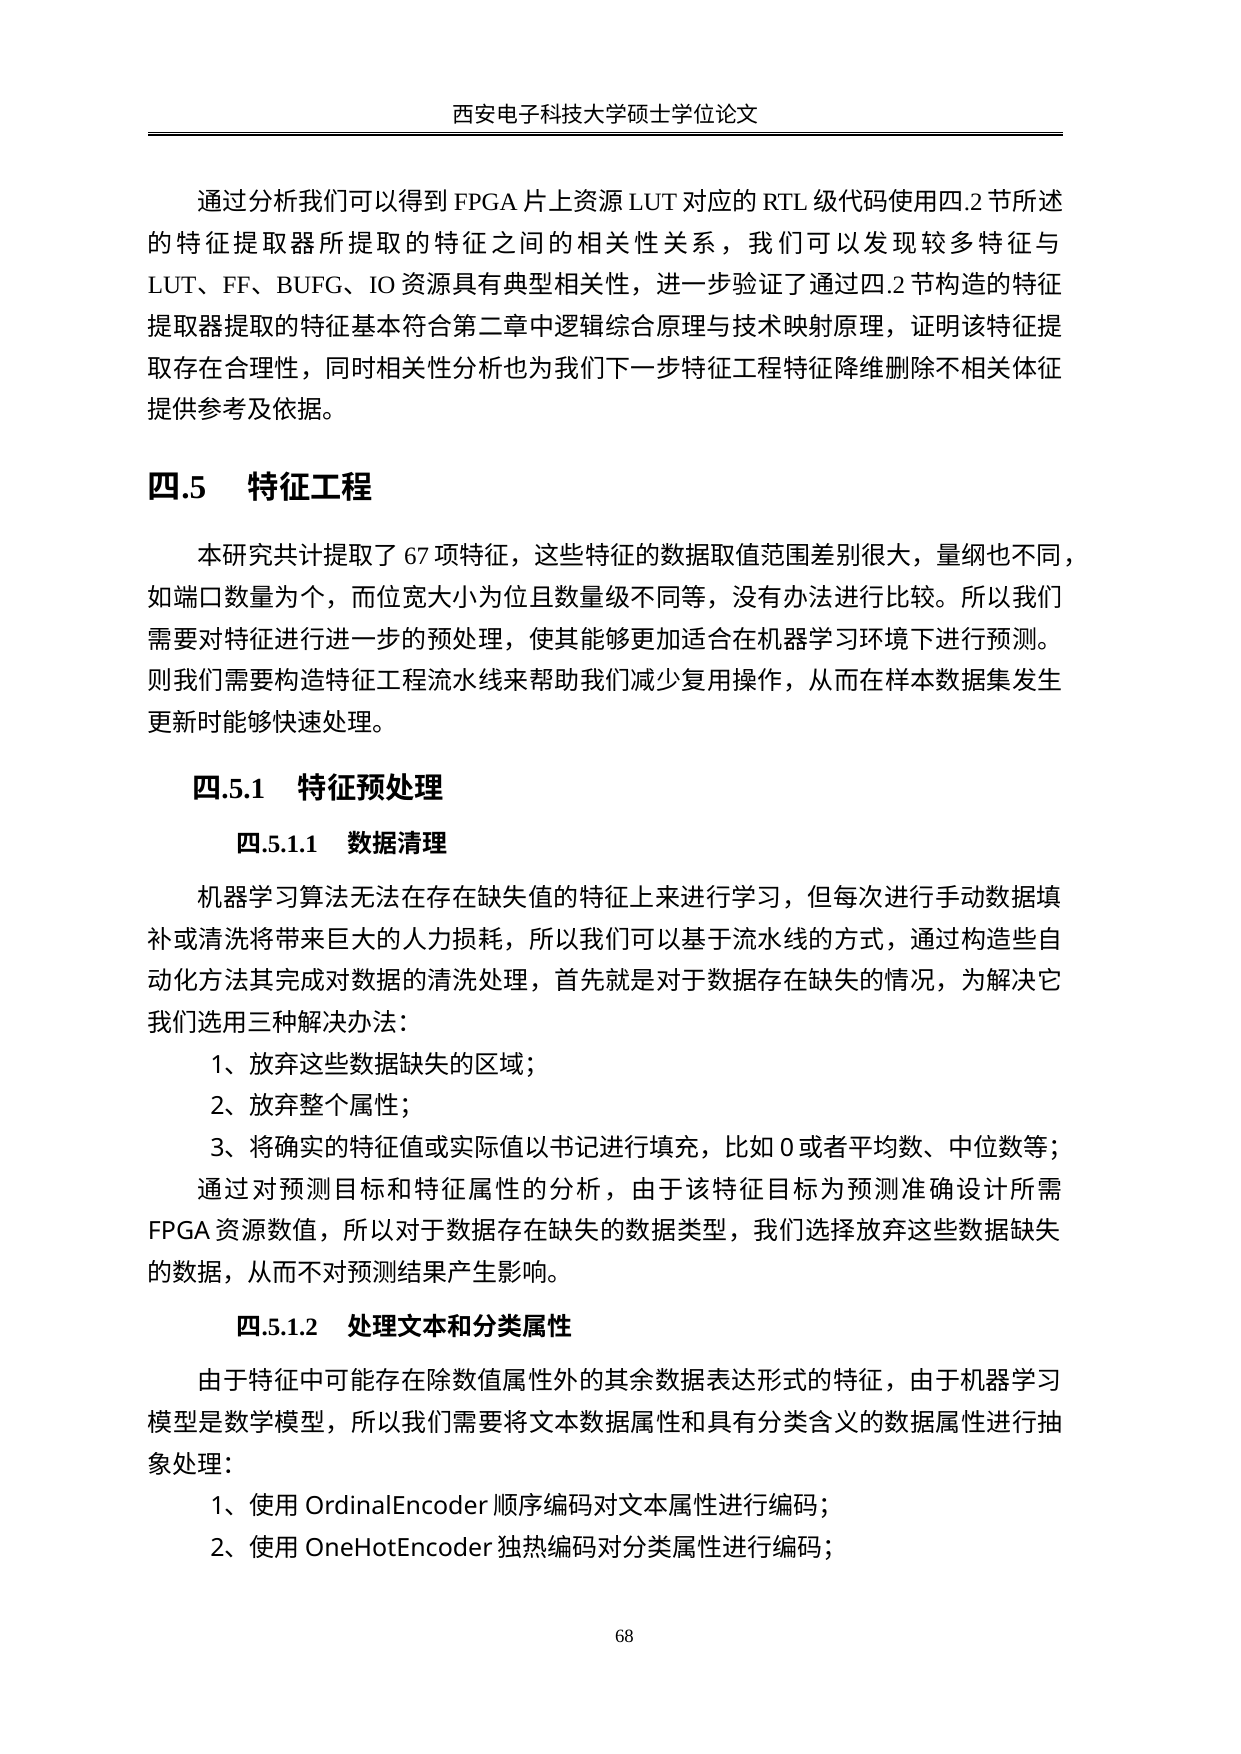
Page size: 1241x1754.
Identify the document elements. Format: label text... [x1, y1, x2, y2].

subtitle 特征工程 [148, 465, 1063, 506]
subtitle 处理文本和分类属性 [236, 1302, 1063, 1344]
list 放弃整个属性； [210, 1081, 1063, 1123]
text 通过对预测目标和特征属性的分析，由于该特征目标为预测准确设计所需FPGA资源数值，所以对于数据存在缺失的数据类型，我们选择放弃这些数据缺失的数据，从而不对预测结果产生影响。 [148, 1165, 1063, 1290]
list 使用OrdinalEncoder顺序编码对文本属性进行编码； [210, 1481, 1063, 1523]
subtitle 特征预处理 [192, 765, 1063, 806]
text 由于特征中可能存在除数值属性外的其余数据表达形式的特征，由于机器学习模型是数学模型，所以我们需要将文本数据属性和具有分类含义的数据属性进行抽象处理： [148, 1356, 1063, 1481]
text 机器学习算法无法在存在缺失值的特征上来进行学习，但每次进行手动数据填补或清洗将带来巨大的人力损耗，所以我们可以基于流水线的方式，通过构造些自动化方法其完成对数据的清洗处理，首先就是对于数据存在缺失的情况，为解决它我们选用三种解决办法： [148, 873, 1063, 1040]
text 通过分析我们可以得到FPGA片上资源LUT对应的RTL级代码使用4.2节所述的特征提取器所提取的特征之间的相关性关系，我们可以发现较多特征与LUT、FF、BUFG、IO资源具有典型相关性，进一步验证了通过4.2节构造的特征提取器提取的特征基本符合第二章中逻辑综合原理与技术映射原理，证明该特征提取存在合理性，同时相关性分析也为我们下一步特征工程特征降维删除不相关体征提供参考及依据。 [148, 177, 1063, 427]
subtitle 数据清理 [236, 819, 1063, 861]
list 放弃这些数据缺失的区域； [210, 1040, 1063, 1081]
text 本研究共计提取了67项特征，这些特征的数据取值范围差别很大，量纲也不同，如端口数量为个，而位宽大小为位且数量级不同等，没有办法进行比较。所以我们需要对特征进行进一步的预处理，使其能够更加适合在机器学习环境下进行预测。则我们需要构造特征工程流水线来帮助我们减少复用操作，从而在样本数据集发生更新时能够快速处理。 [148, 531, 1063, 740]
list 将确实的特征值或实际值以书记进行填充，比如0或者平均数、中位数等； [210, 1123, 1063, 1165]
list 使用OneHotEncoder独热编码对分类属性进行编码； [210, 1523, 1063, 1565]
